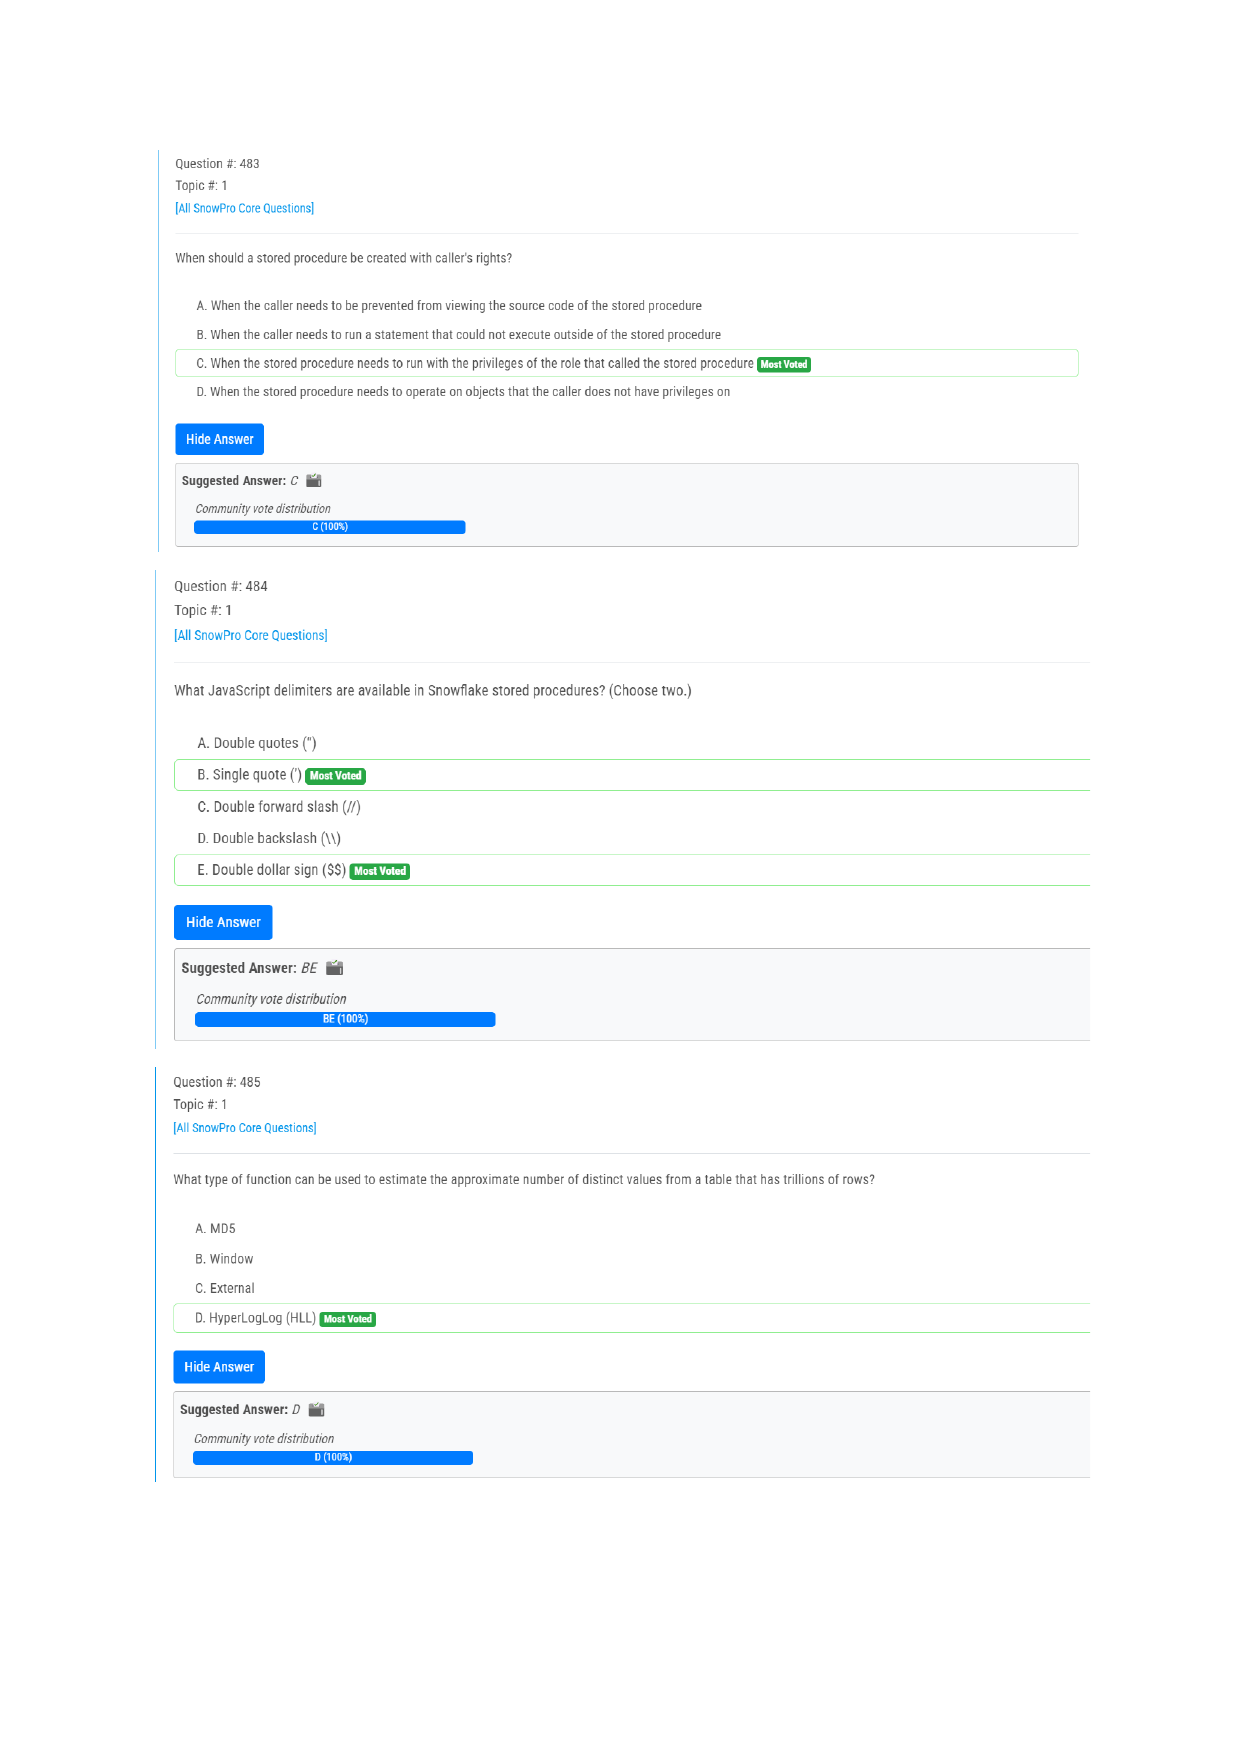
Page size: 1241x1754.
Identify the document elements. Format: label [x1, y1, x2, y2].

picture [150, 150, 1091, 552]
picture [150, 1067, 1091, 1482]
picture [150, 570, 1091, 1049]
